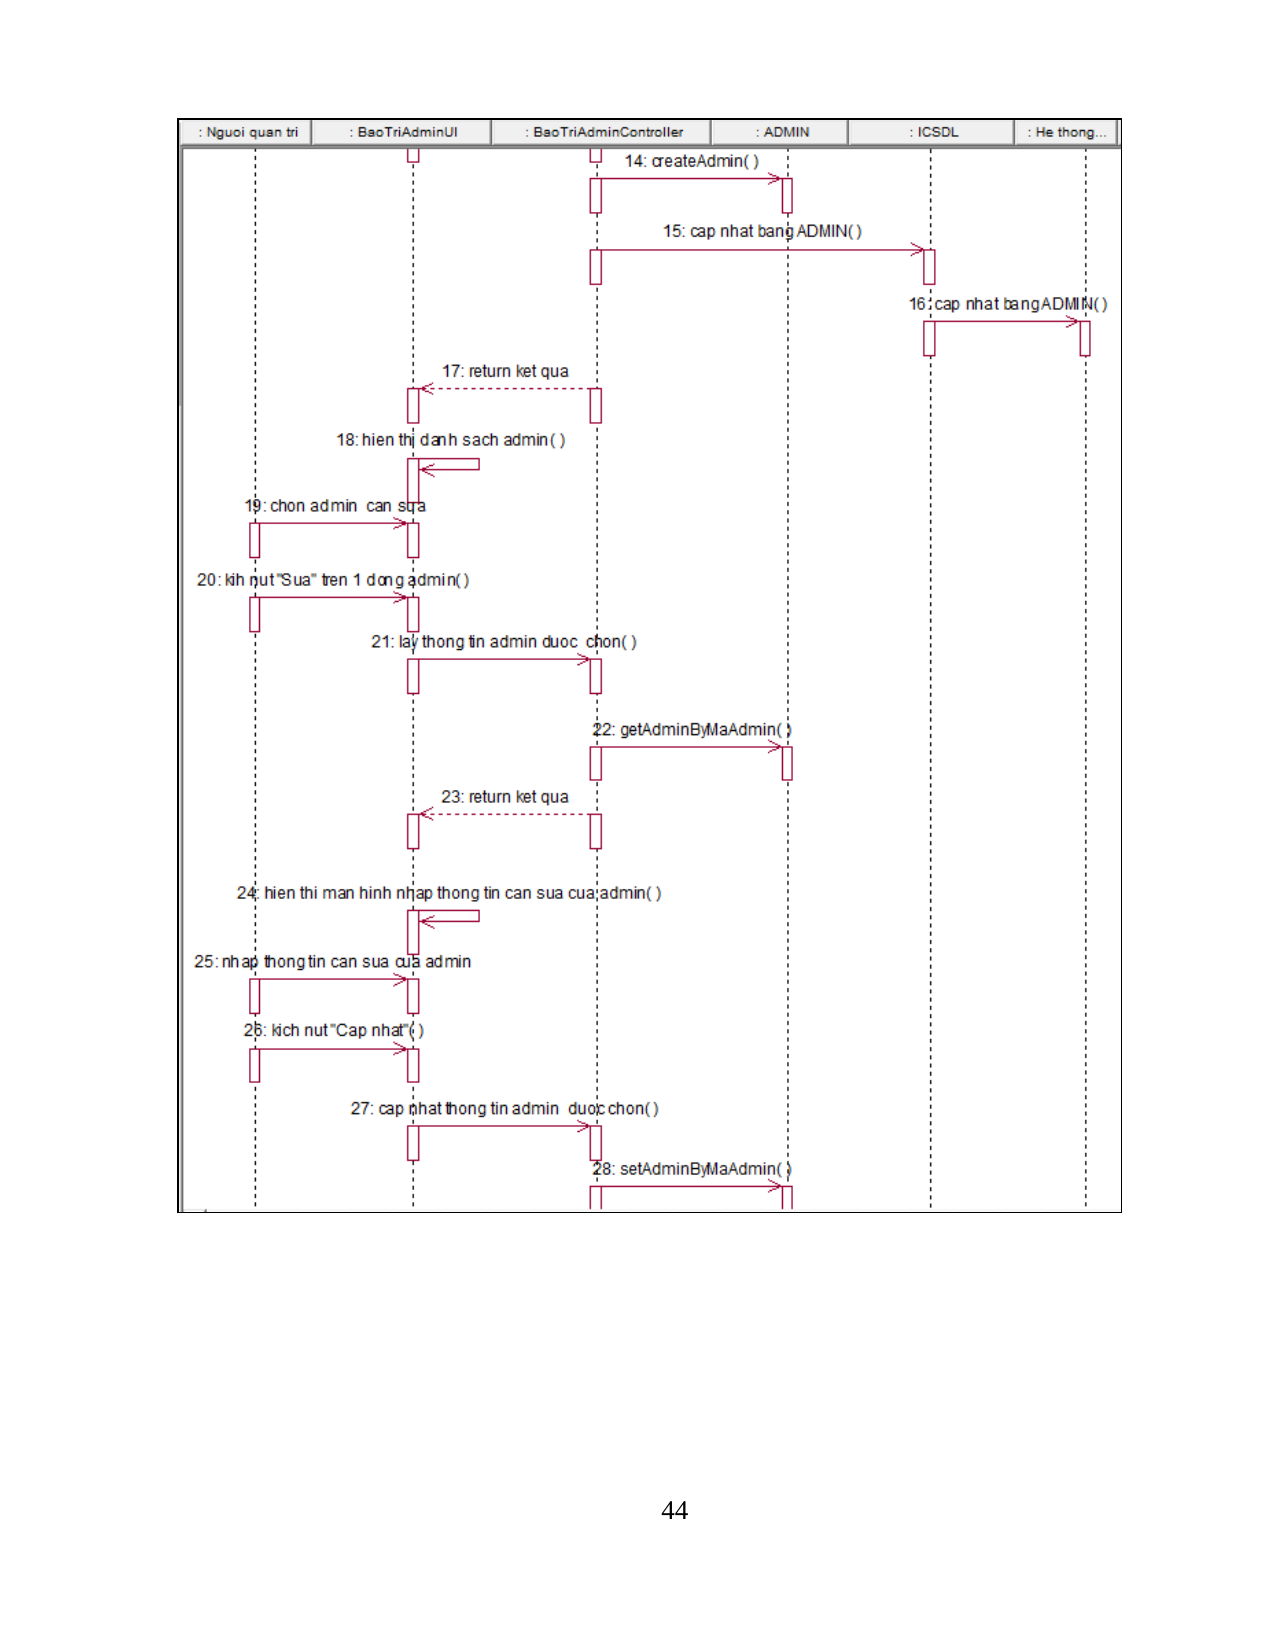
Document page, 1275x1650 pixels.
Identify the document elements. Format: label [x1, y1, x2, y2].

picture [179, 120, 1121, 1212]
